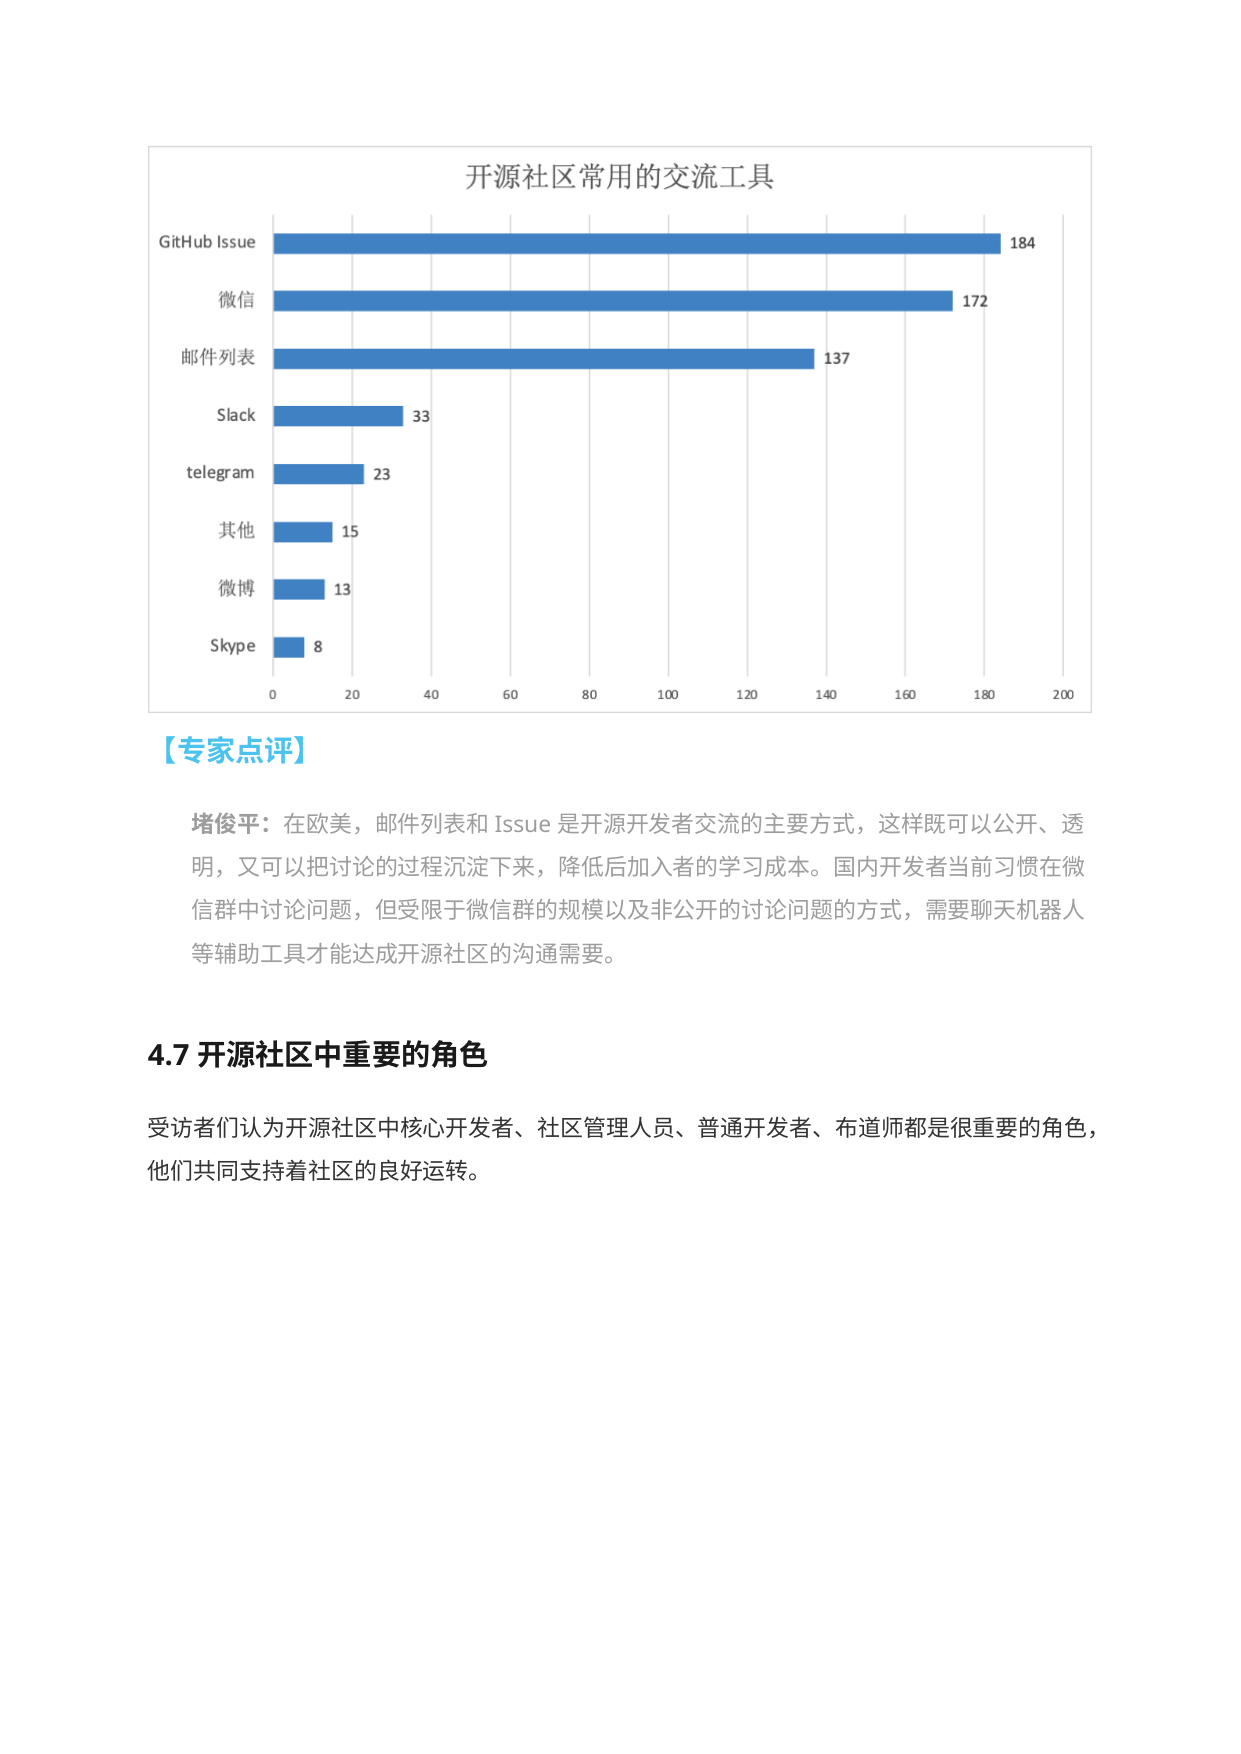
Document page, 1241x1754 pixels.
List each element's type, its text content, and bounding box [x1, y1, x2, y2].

subtitle 【专家点评】 [148, 728, 1093, 770]
text 堵俊平：在欧美，邮件列表和 Issue 是开源开发者交流的主要方式，这样既可以公开、透明，又可以把讨论的过程沉淀下来，降低后加入者的学习成本。国内开发者当前习惯在微信群中讨论问题，但受限于微信群的规模以及非公开的讨论问题的方式，需要聊天机器人等辅助工具才能达成开源社区的沟通需要。 [191, 806, 1093, 969]
subtitle 4.7 开源社区中重要的角色 [148, 1032, 1093, 1074]
picture [147, 145, 1093, 714]
text 受访者们认为开源社区中核心开发者、社区管理人员、普通开发者、布道师都是很重要的角色，他们共同支持着社区的良好运转。 [148, 1110, 1093, 1186]
